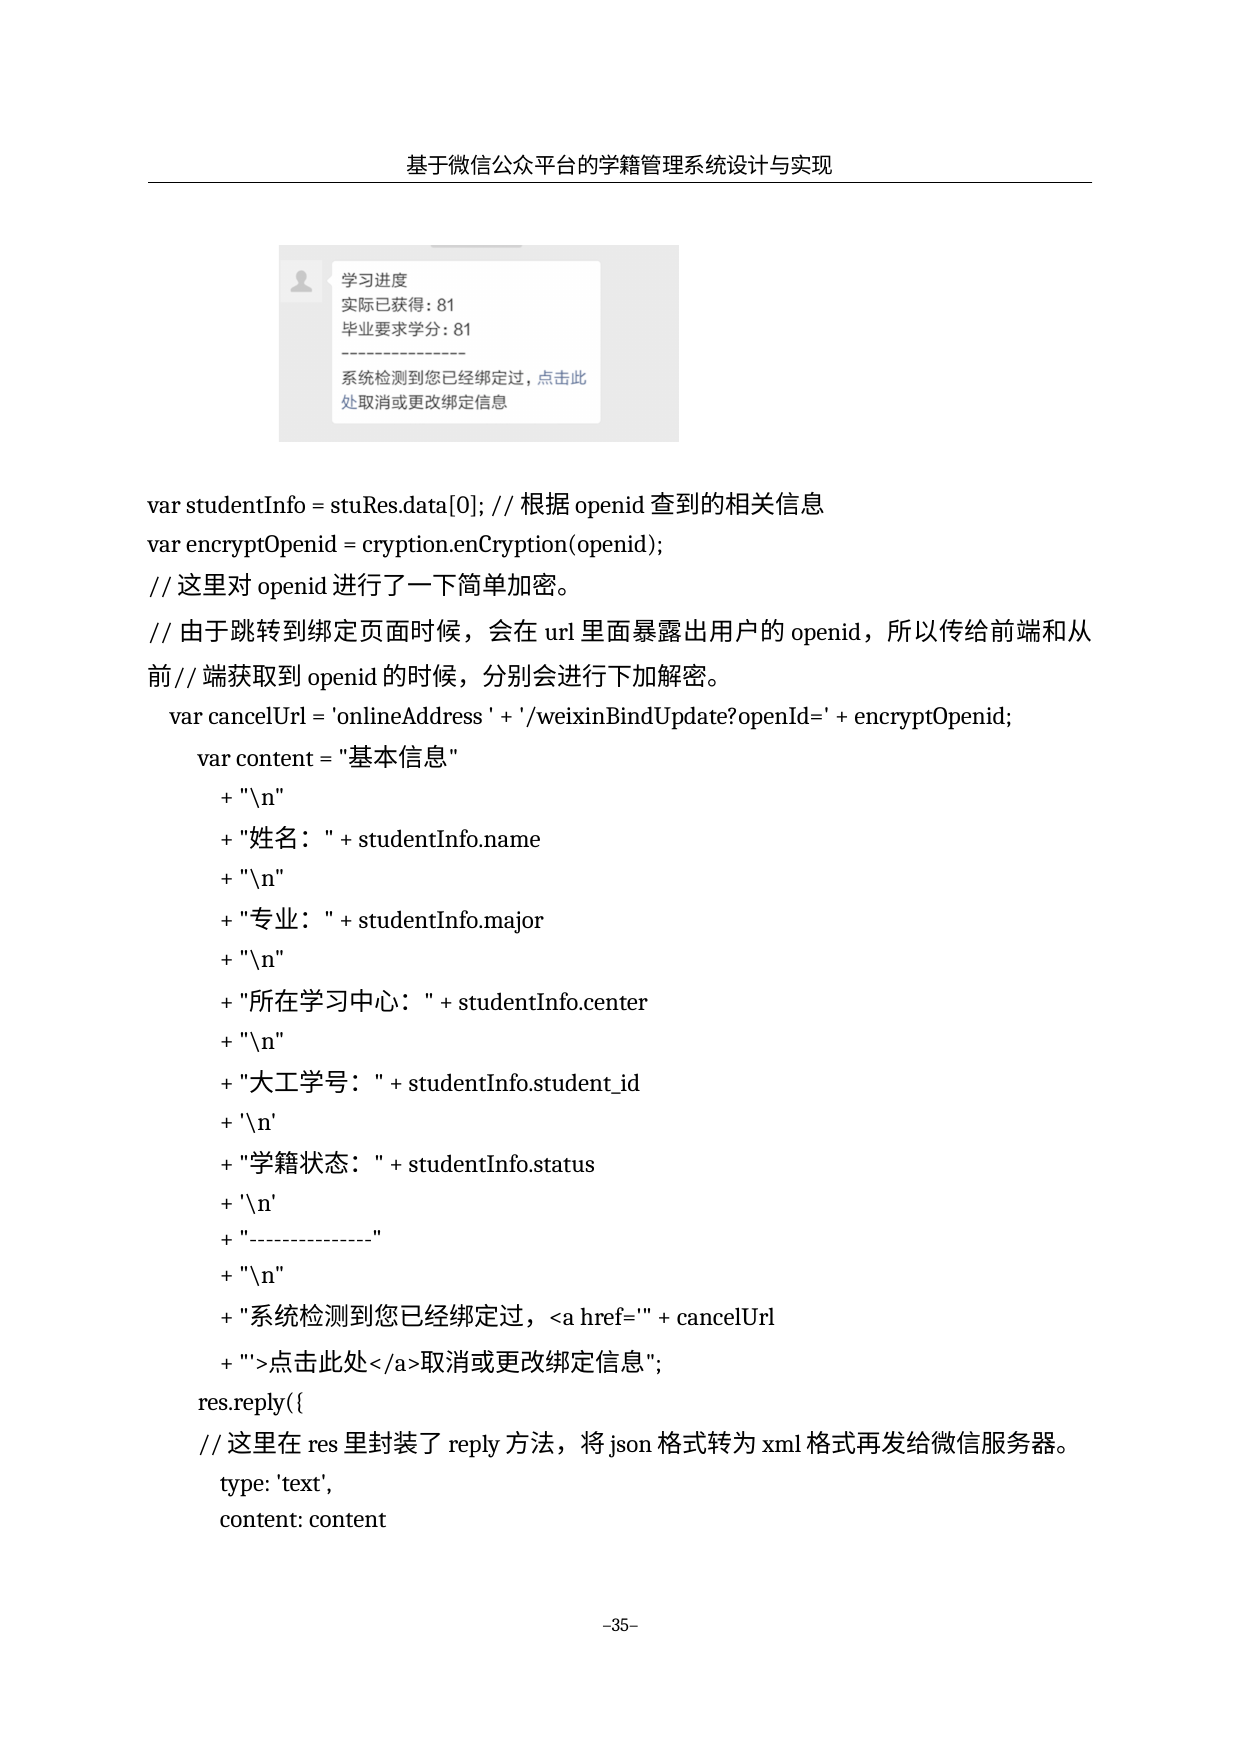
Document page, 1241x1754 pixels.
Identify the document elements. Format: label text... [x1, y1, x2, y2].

text res.reply({ [148, 1387, 1092, 1416]
text var encryptOpenid = cryption.enCryption(openid); [148, 530, 1092, 558]
text + "'>点击此处</a>取消或更改绑定信息"; [148, 1342, 1092, 1378]
text var studentInfo = stuRes.data[0]; // 根据openid查到的相关信息 [148, 484, 1092, 521]
text + "\n" [148, 783, 1092, 812]
text type: 'text', [148, 1469, 1092, 1497]
text + "姓名：" + studentInfo.name [148, 819, 1092, 855]
text + "大工学号：" + studentInfo.student_id [148, 1062, 1092, 1099]
text + "\n" [148, 1261, 1092, 1290]
picture [278, 245, 679, 442]
text + "\n" [148, 945, 1092, 974]
text + "专业：" + studentInfo.major [148, 900, 1092, 936]
text + "系统检测到您已经绑定过，<a href='" + cancelUrl [148, 1297, 1092, 1333]
text // 这里对openid进行了一下简单加密。 [148, 566, 1092, 602]
text // 这里在res里封装了reply方法，将json格式转为xml格式再发给微信服务器。 [148, 1423, 1092, 1460]
text + "所在学习中心：" + studentInfo.center [148, 981, 1092, 1017]
text content: content [148, 1505, 1092, 1533]
text // 由于跳转到绑定页面时候，会在url里面暴露出用户的openid，所以传给前端和从前// 端获取到openid的时候，分别会进行下加解密。 [148, 611, 1092, 692]
text var cancelUrl = 'onlineAddress ' + '/weixinBindUpdate?openId=' + encryptOpenid; [148, 702, 1092, 730]
text var content = "基本信息" [148, 737, 1092, 774]
text + "---------------" [148, 1225, 1092, 1254]
text + "学籍状态：" + studentInfo.status [148, 1144, 1092, 1180]
text + '\n' [148, 1108, 1092, 1137]
text + "\n" [148, 1027, 1092, 1055]
text + '\n' [148, 1189, 1092, 1218]
text + "\n" [148, 864, 1092, 893]
